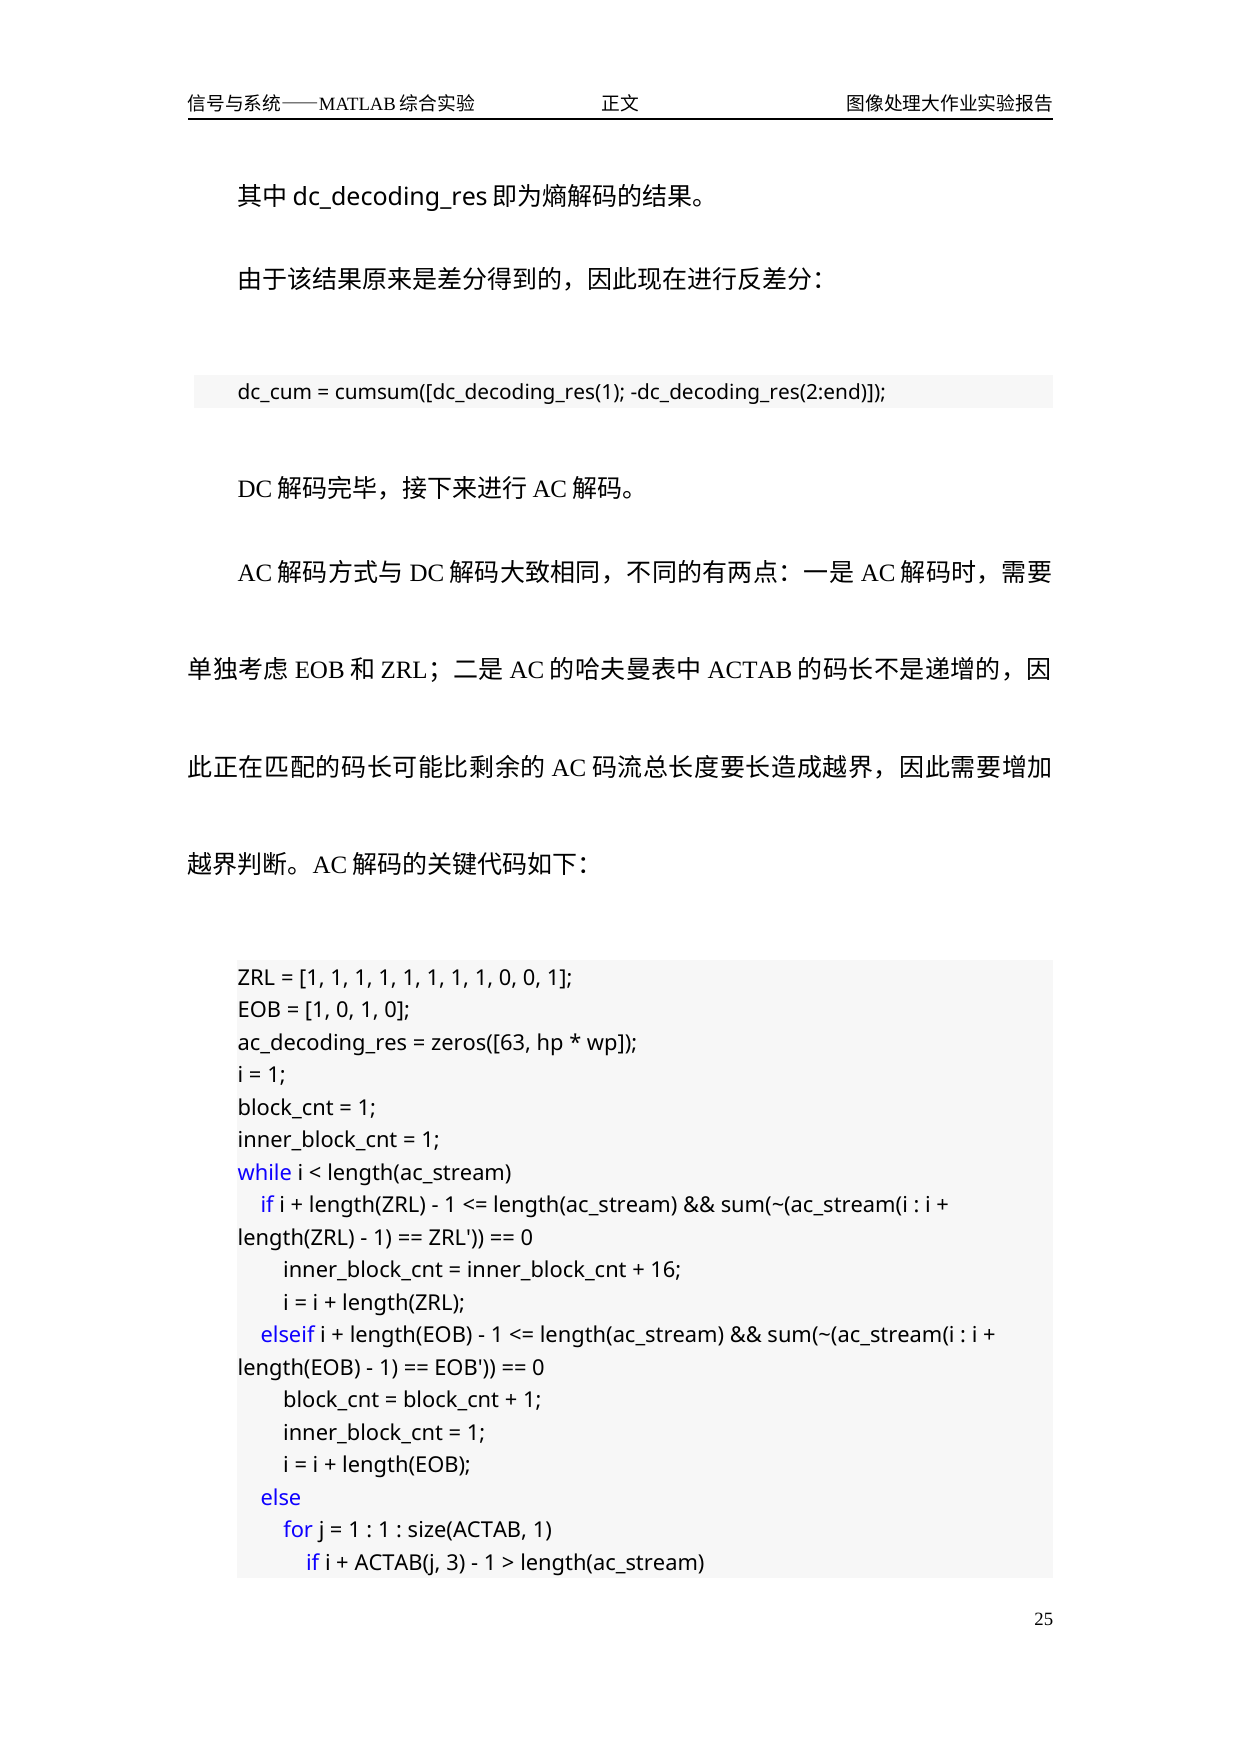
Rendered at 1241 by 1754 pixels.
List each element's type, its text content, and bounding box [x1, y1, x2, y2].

text block_cnt = 1; [237, 1090, 1053, 1123]
text inner_block_cnt = 1; [237, 1415, 1053, 1448]
text i = i + length(ZRL); [237, 1285, 1053, 1318]
text AC解码方式与DC解码大致相同，不同的有两点：一是AC解码时，需要单独考虑EOB和ZRL；二是AC的哈夫曼表中ACTAB的码长不是递增的，因此正在匹配的码长可能比剩余的AC码流总长度要长造成越界，因此需要增加越界判断。AC解码的关键代码如下： [187, 538, 1053, 895]
text dc_cum = cumsum([dc_decoding_res(1); -dc_decoding_res(2:end)]); [194, 375, 1053, 408]
text for j = 1 : 1 : size(ACTAB, 1) [237, 1513, 1053, 1545]
text elseif i + length(EOB) - 1 <= length(ac_stream) && sum(~(ac_stream(i : i + length(EOB) - 1) == EOB')) == 0 [237, 1318, 1053, 1383]
text if i + length(ZRL) - 1 <= length(ac_stream) && sum(~(ac_stream(i : i + length(ZRL) - 1) == ZRL')) == 0 [237, 1188, 1053, 1253]
text 其中dc_decoding_res即为熵解码的结果。 [187, 162, 1053, 227]
text while i < length(ac_stream) [237, 1155, 1053, 1188]
text ac_decoding_res = zeros([63, hp * wp]); [237, 1025, 1053, 1058]
text 由于该结果原来是差分得到的，因此现在进行反差分： [187, 245, 1053, 310]
text EOB = [1, 0, 1, 0]; [237, 993, 1053, 1025]
text else [237, 1480, 1053, 1513]
text block_cnt = block_cnt + 1; [237, 1383, 1053, 1415]
text if i + ACTAB(j, 3) - 1 > length(ac_stream) [237, 1545, 1053, 1578]
text inner_block_cnt = 1; [237, 1123, 1053, 1155]
text i = i + length(EOB); [237, 1448, 1053, 1480]
text ZRL = [1, 1, 1, 1, 1, 1, 1, 1, 0, 0, 1]; [237, 960, 1053, 993]
text i = 1; [237, 1058, 1053, 1090]
text DC解码完毕，接下来进行AC解码。 [187, 454, 1053, 519]
text inner_block_cnt = inner_block_cnt + 16; [237, 1253, 1053, 1285]
